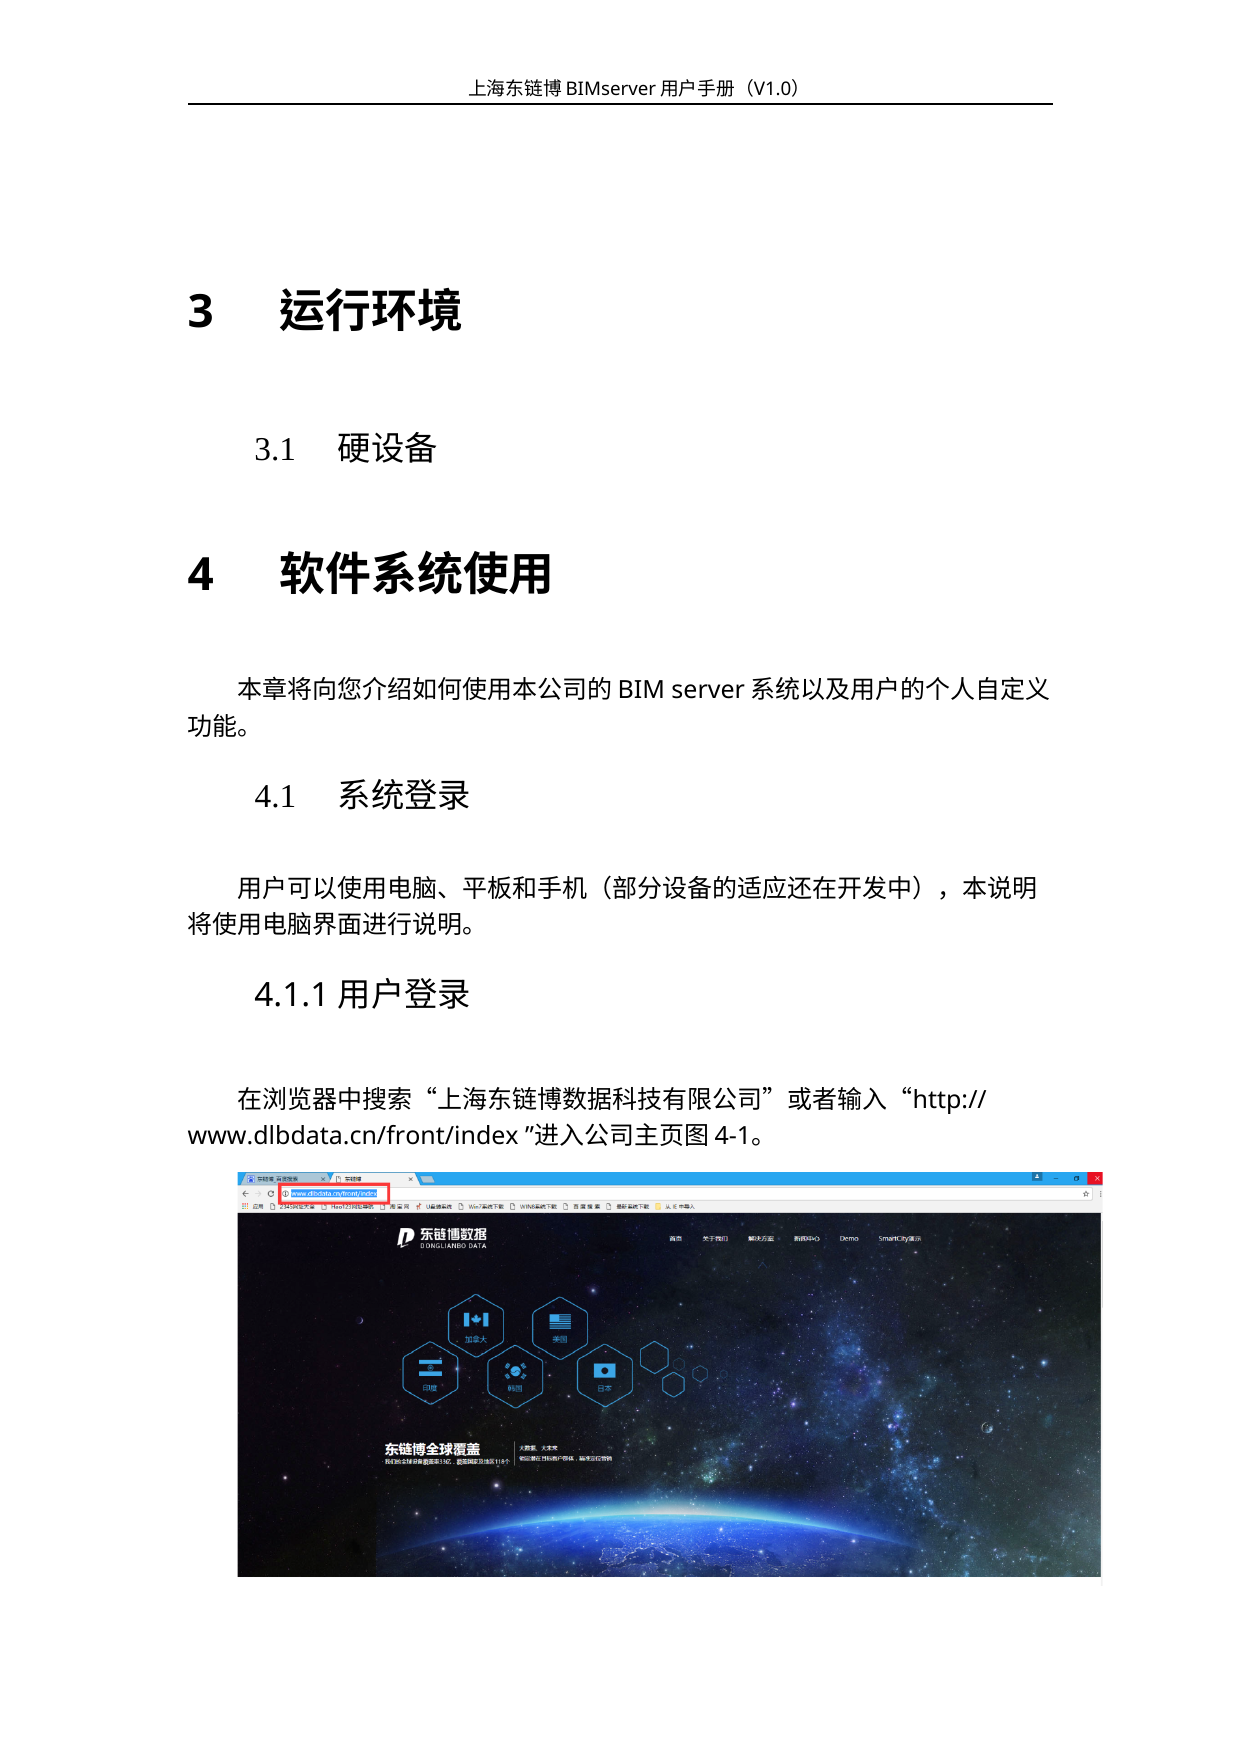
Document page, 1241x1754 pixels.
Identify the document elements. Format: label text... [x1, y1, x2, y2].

text 在浏览器中搜索“上海东链博数据科技有限公司”或者输入“http://www.dlbdata.cn/front/index ”进入公司主页图4-1。 [187, 1079, 1053, 1152]
subtitle 软件系统使用 [187, 542, 1053, 604]
text 用户可以使用电脑、平板和手机（部分设备的适应还在开发中），本说明将使用电脑界面进行说明。 [187, 869, 1053, 941]
picture [237, 1172, 1103, 1586]
subtitle 运行环境 [187, 279, 1053, 341]
text 本章将向您介绍如何使用本公司的BIM server系统以及用户的个人自定义功能。 [187, 670, 1053, 742]
subtitle 用户登录 [187, 968, 1053, 1017]
subtitle 硬设备 [187, 407, 1053, 473]
subtitle 系统登录 [187, 769, 1053, 817]
